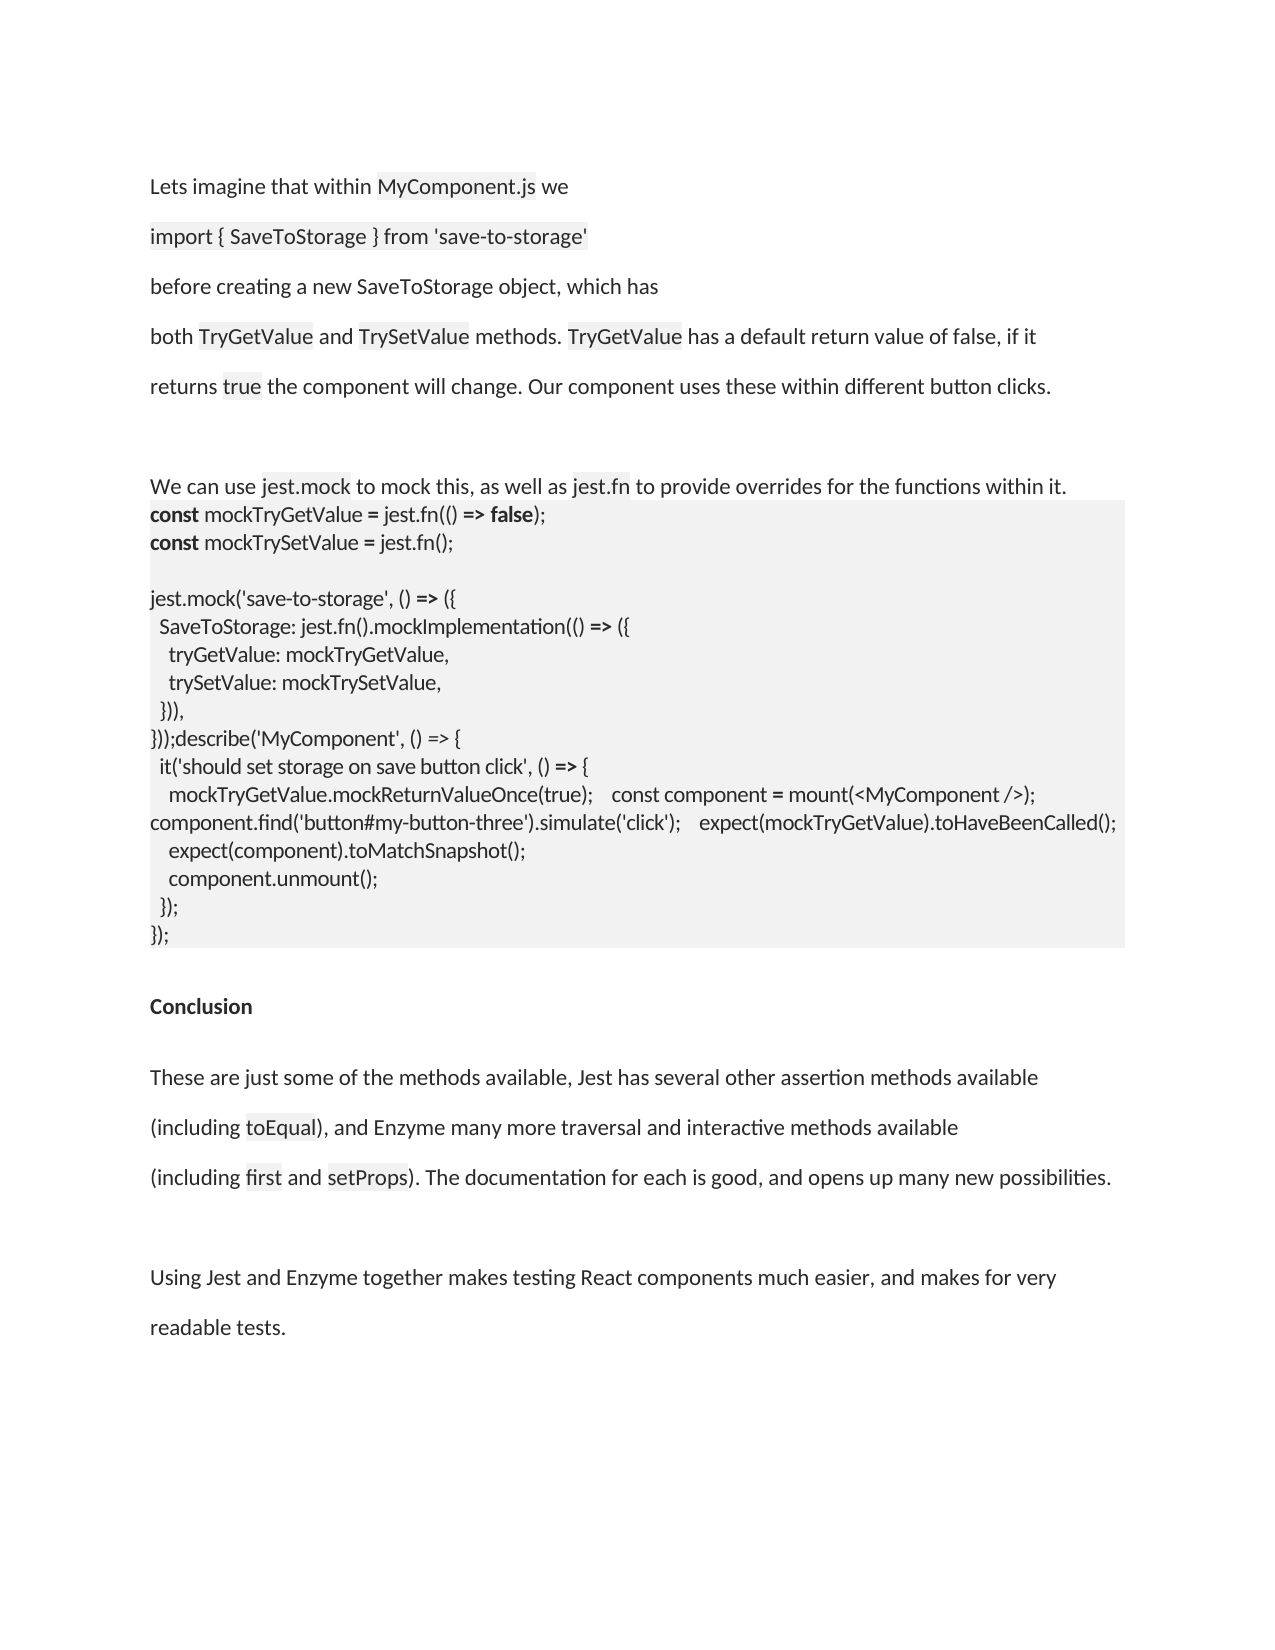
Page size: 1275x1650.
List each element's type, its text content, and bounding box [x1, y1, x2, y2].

text Conclusion [150, 970, 1125, 1020]
text We can use jest.mock to mock this, as well as jest.fn to provide overrides for the functions within it. [150, 450, 1125, 500]
text const mockTryGetValue = jest.fn(() => false); const mockTrySetValue = jest.fn(); jest.mock('save-to-storage', () => ({ SaveToStorage: jest.fn().mockImplementation(() => ({ tryGetValue: mockTryGetValue, trySetValue: mockTrySetValue, })), }));describe('MyComponent', () => { it('should set storage on save button click', () => { mockTryGetValue.mockReturnValueOnce(true); const component = mount(<MyComponent />); component.find('button#my-button-three').simulate('click'); expect(mockTryGetValue).toHaveBeenCalled(); expect(component).toMatchSnapshot(); component.unmount(); }); }); [150, 500, 1125, 948]
text These are just some of the methods available, Jest has several other assertion methods available (including toEqual), and Enzyme many more traversal and interactive methods available (including first and setProps). The documentation for each is good, and opens up many new possibilities. [150, 1041, 1125, 1191]
text Lets imagine that within MyComponent.js we import { SaveToStorage } from 'save-to-storage' before creating a new SaveToStorage object, which has both TryGetValue and TrySetValue methods. TryGetValue has a default return value of false, if it returns true the component will change. Our component uses these within different button clicks. [150, 150, 1125, 400]
text Using Jest and Enzyme together makes testing React components much easier, and makes for very readable tests. [150, 1241, 1125, 1341]
